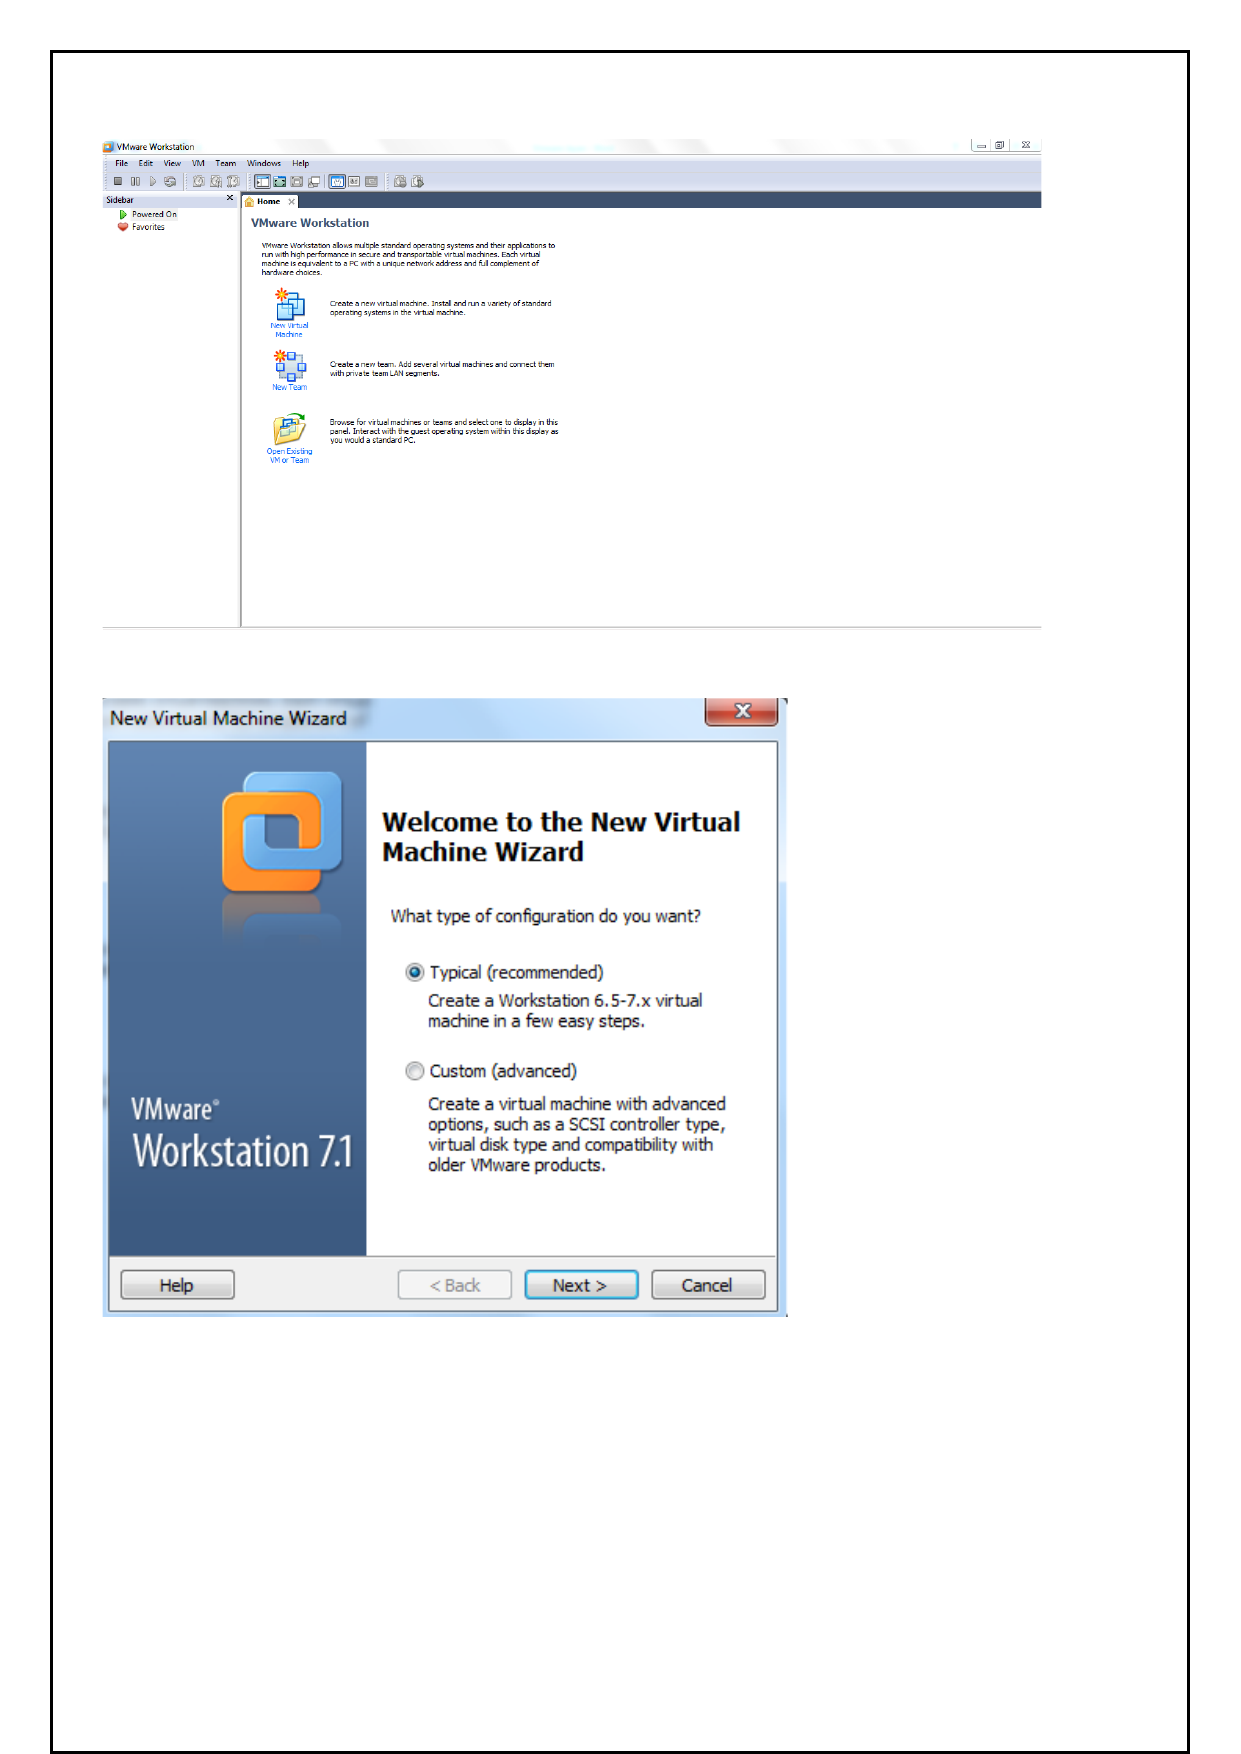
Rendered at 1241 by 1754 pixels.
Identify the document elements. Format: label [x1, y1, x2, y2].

picture [102, 698, 788, 1317]
picture [102, 139, 1042, 630]
